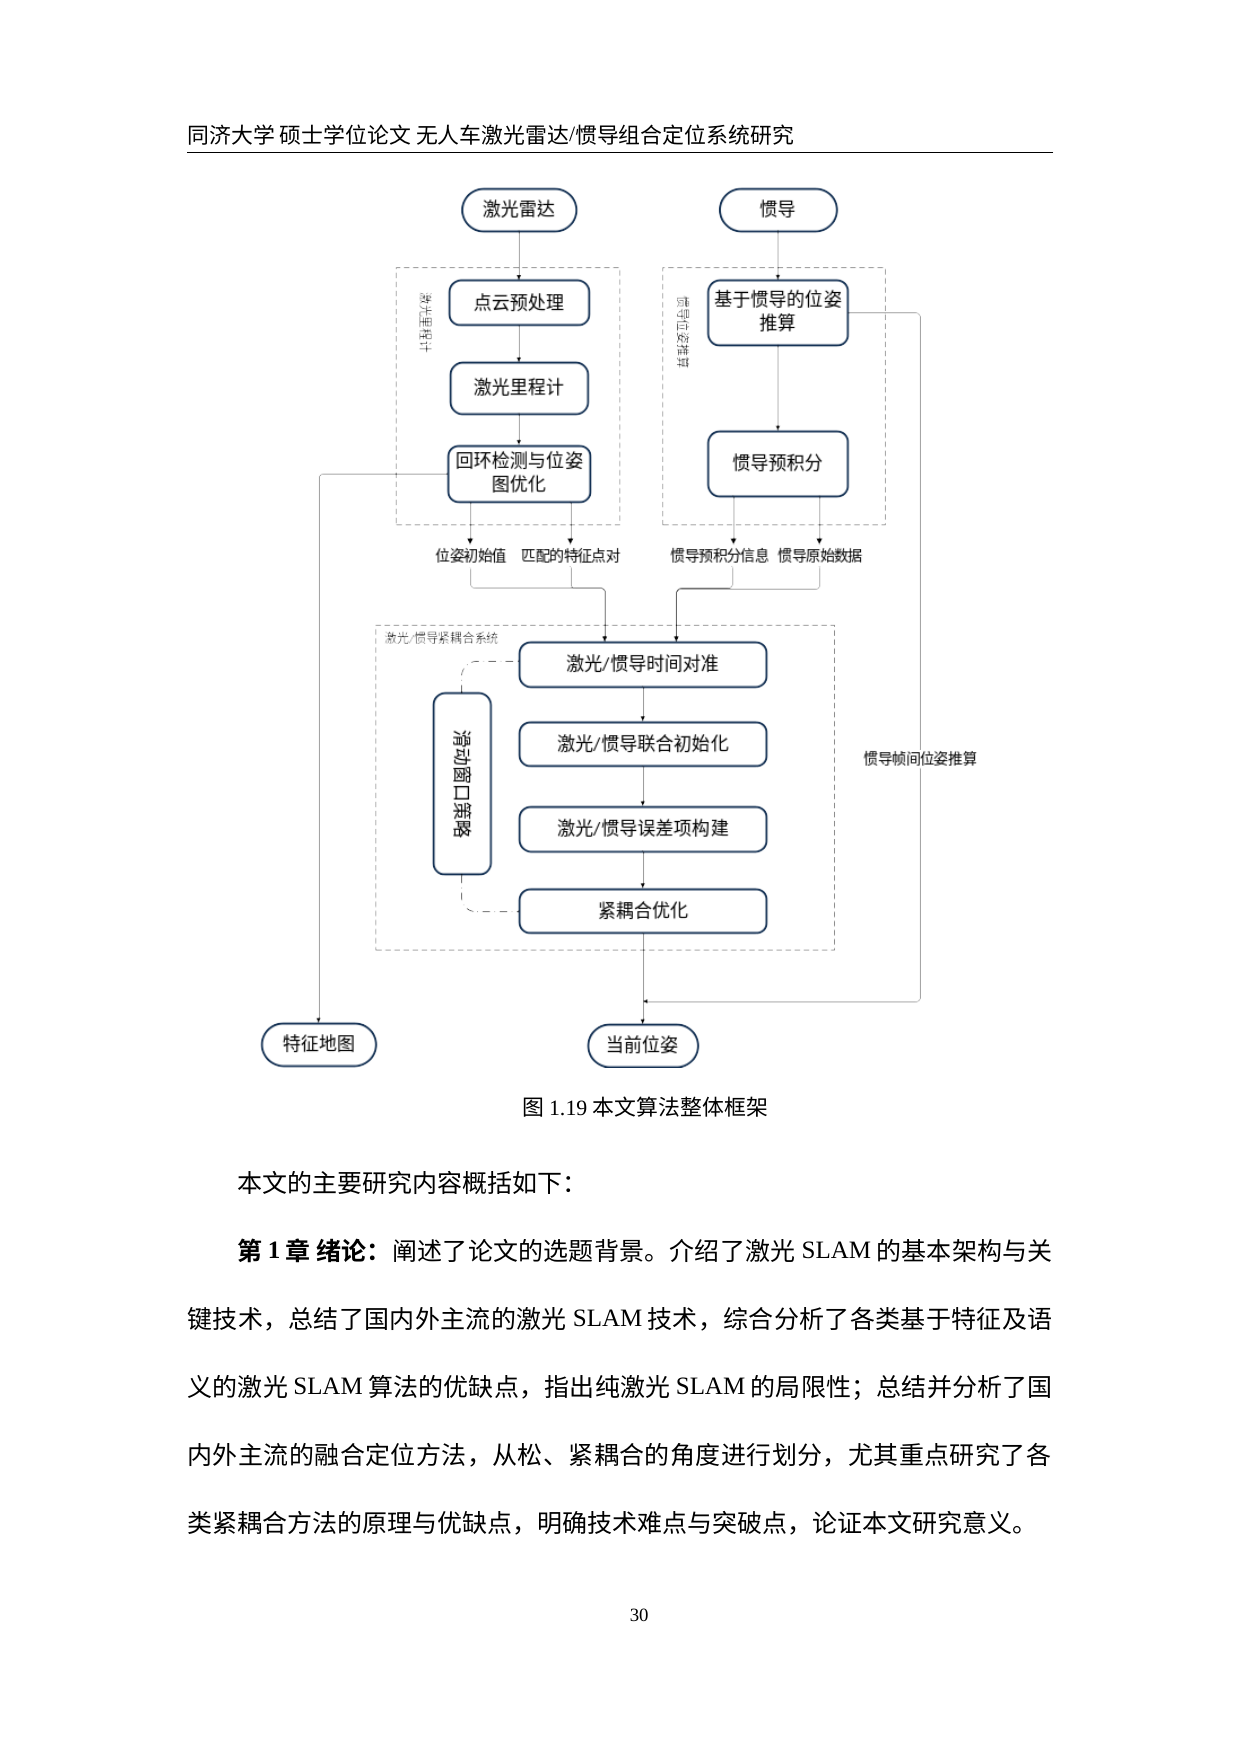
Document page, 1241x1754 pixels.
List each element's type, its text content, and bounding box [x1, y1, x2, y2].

text 第1章 绪论：阐述了论文的选题背景。介绍了激光SLAM的基本架构与关键技术，总结了国内外主流的激光SLAM技术，综合分析了各类基于特征及语义的激光SLAM算法的优缺点，指出纯激光SLAM的局限性；总结并分析了国内外主流的融合定位方法，从松、紧耦合的角度进行划分，尤其重点研究了各类紧耦合方法的原理与优缺点，明确技术难点与突破点，论证本文研究意义。 [187, 1216, 1053, 1555]
text 图1.19 本文算法整体框架 [187, 1089, 1053, 1123]
text 本文的主要研究内容概括如下： [187, 1148, 1053, 1216]
